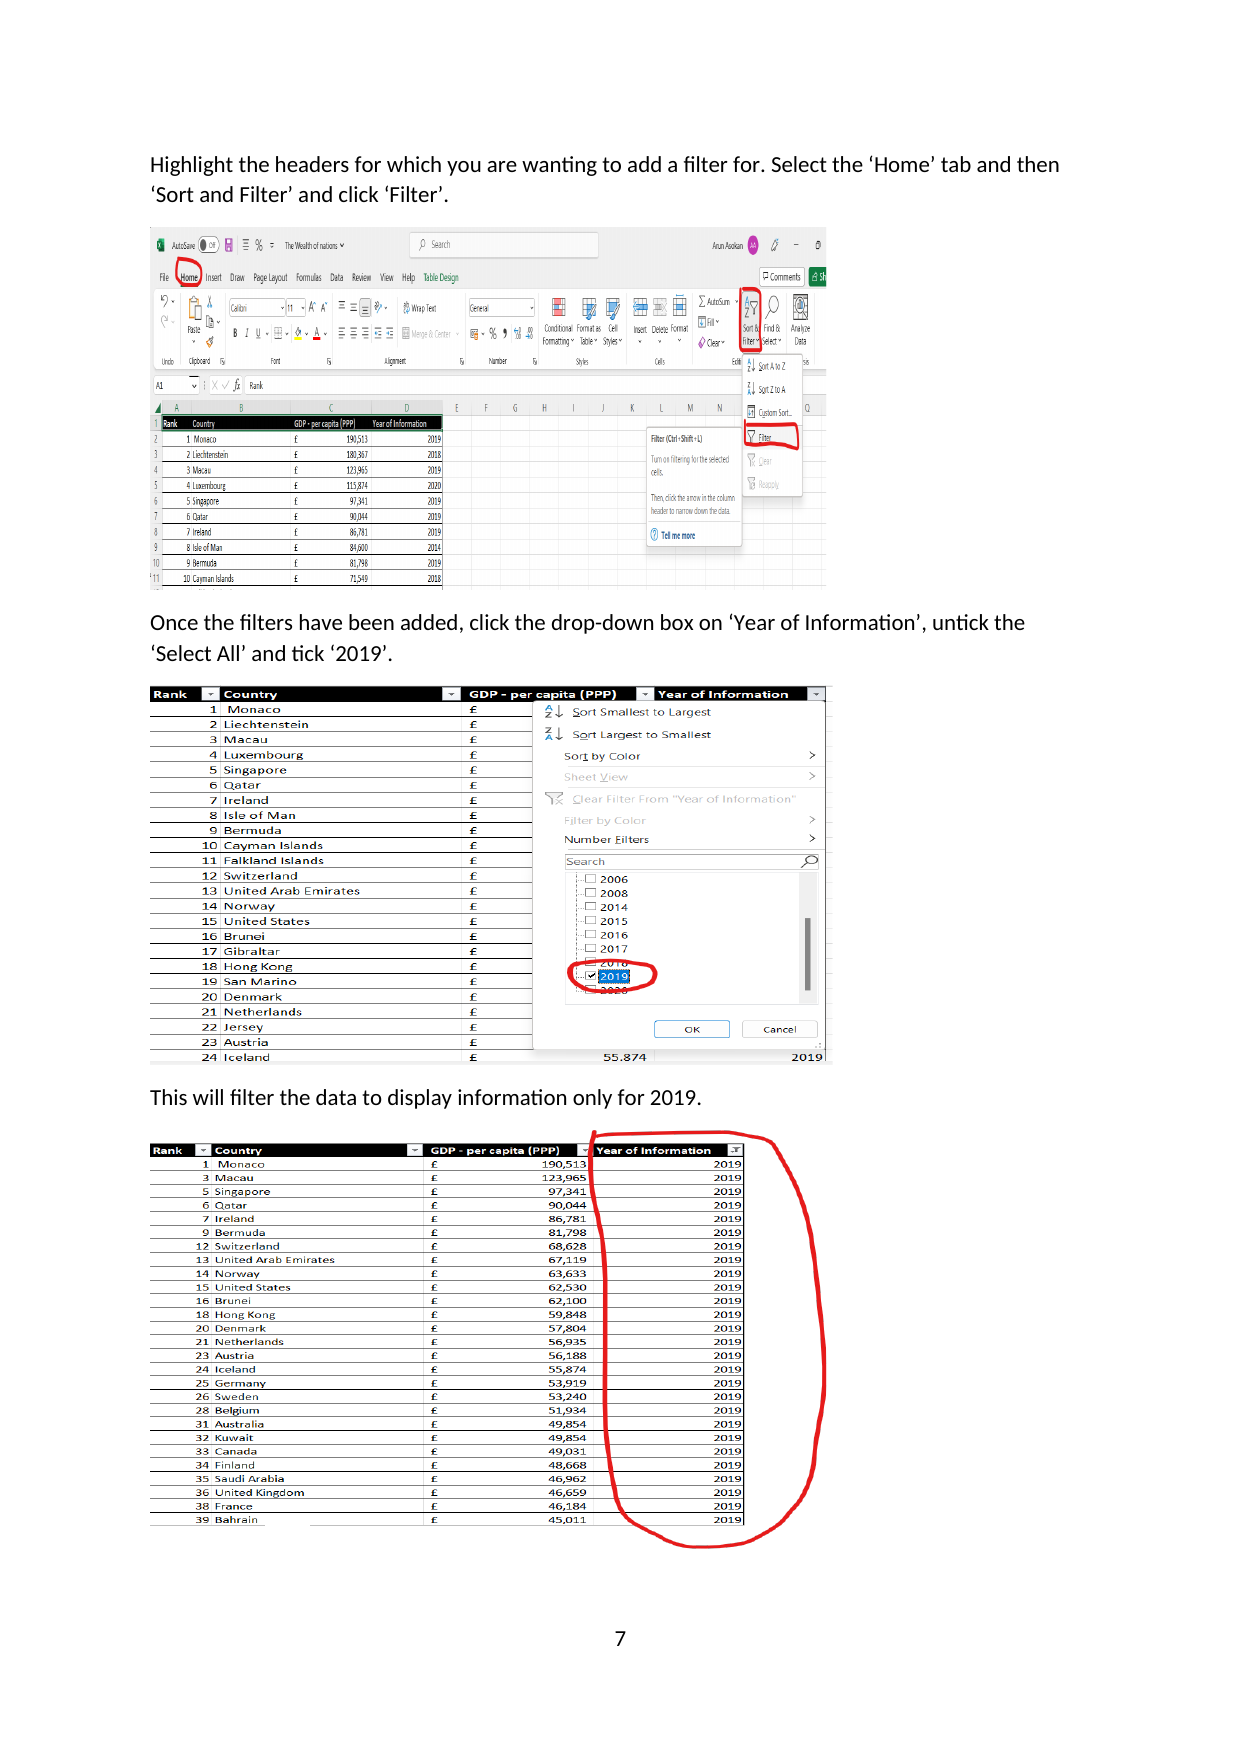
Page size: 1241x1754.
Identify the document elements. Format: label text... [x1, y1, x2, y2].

picture [150, 685, 833, 1065]
picture [150, 227, 827, 590]
picture [150, 1130, 827, 1549]
text Highlight the headers for which you are wanting to add a filter for. Select the ‘Home’ tab and then ‘Sort and Filter’ and click ‘Filter’. [150, 150, 1090, 208]
text This will filter the data to display information only for 2019. [150, 1083, 1090, 1111]
text Once the filters have been added, click the drop-down box on ‘Year of Information’, untick the ‘Select All’ and tick ‘2019’. [150, 608, 1090, 667]
